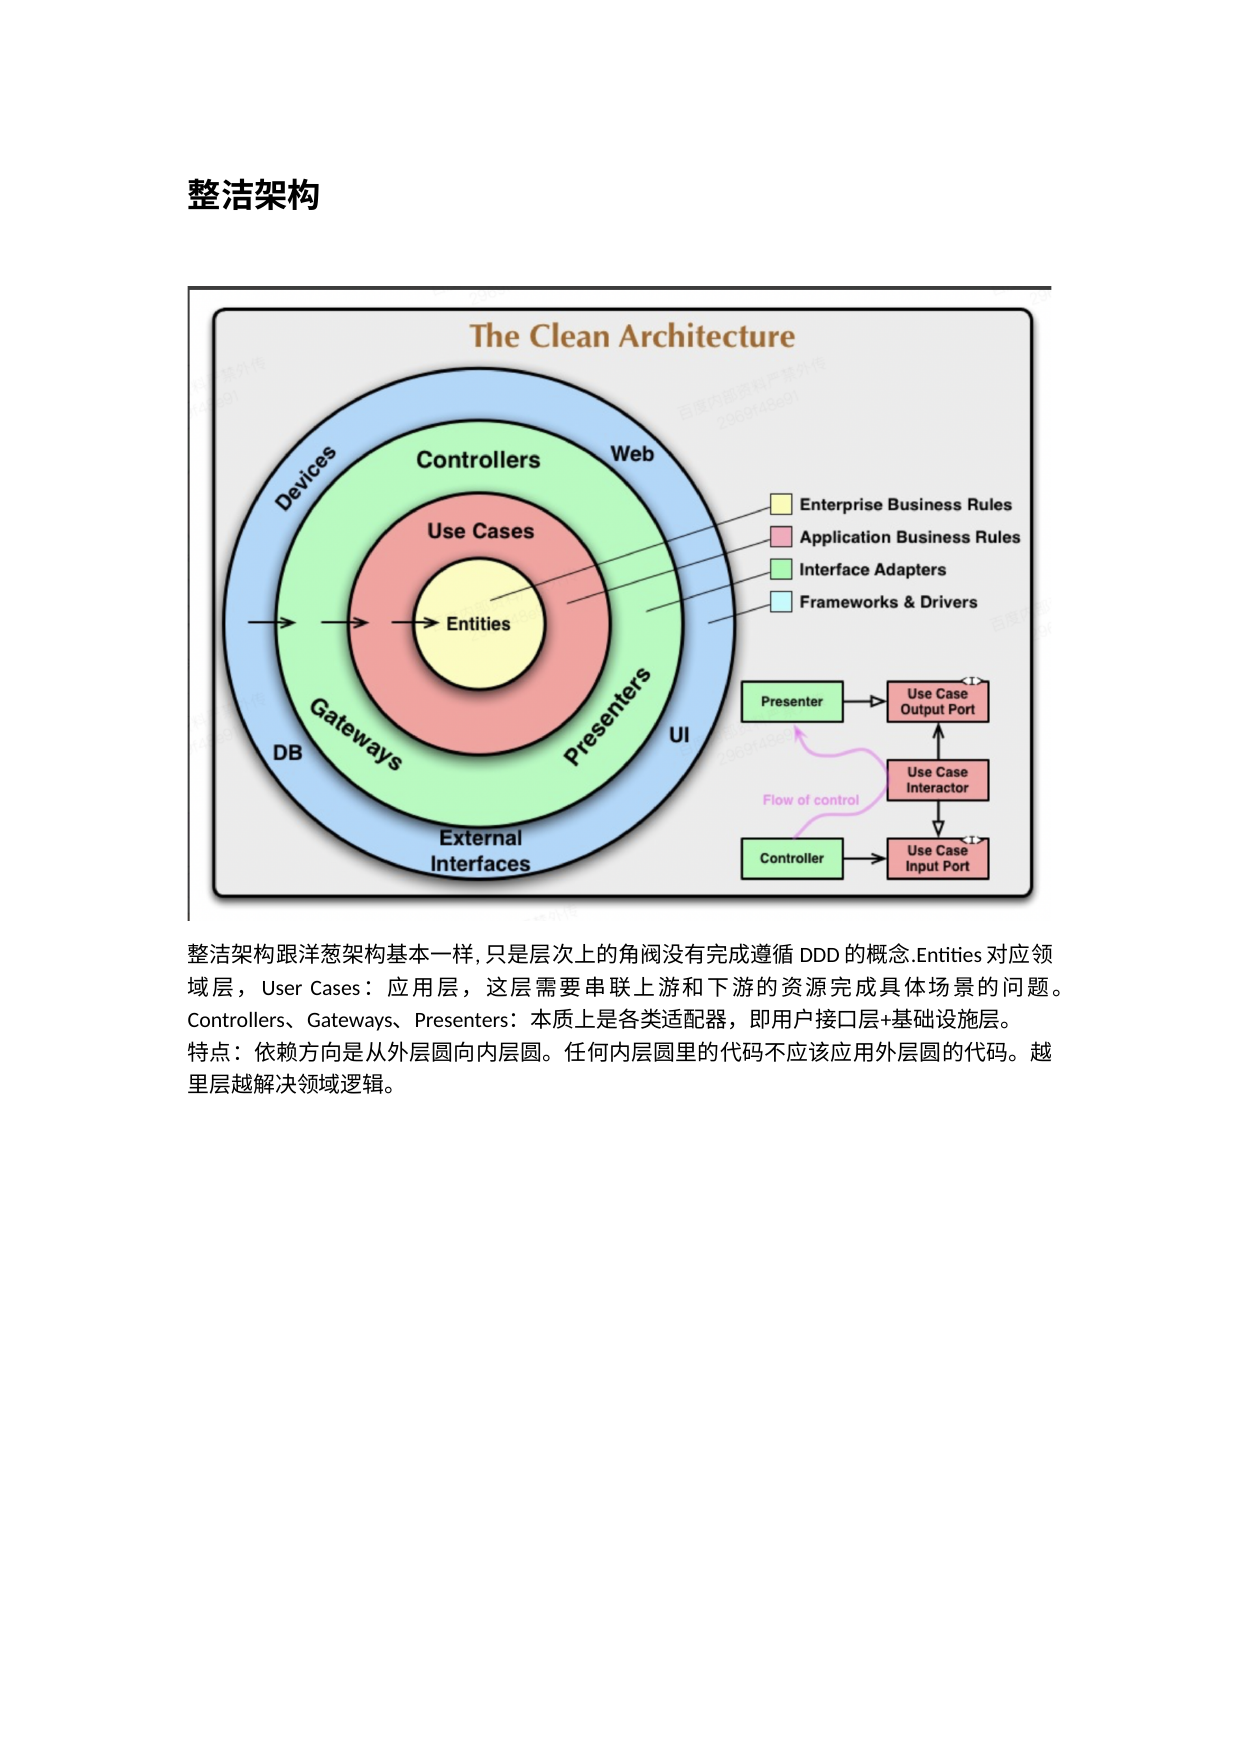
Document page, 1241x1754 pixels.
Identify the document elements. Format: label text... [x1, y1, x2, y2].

subtitle 整洁架构 [187, 162, 1053, 227]
text 整洁架构跟洋葱架构基本一样, 只是层次上的角阀没有完成遵循DDD的概念.Entities对应领域层，User Cases：应用层，这层需要串联上游和下游的资源完成具体场景的问题。Controllers、Gateways、Presenters：本质上是各类适配器，即用户接口层+基础设施层。 [187, 937, 1053, 1034]
picture [187, 286, 1052, 921]
text 特点：依赖方向是从外层圆向内层圆。任何内层圆里的代码不应该应用外层圆的代码。越里层越解决领域逻辑。 [187, 1034, 1053, 1099]
